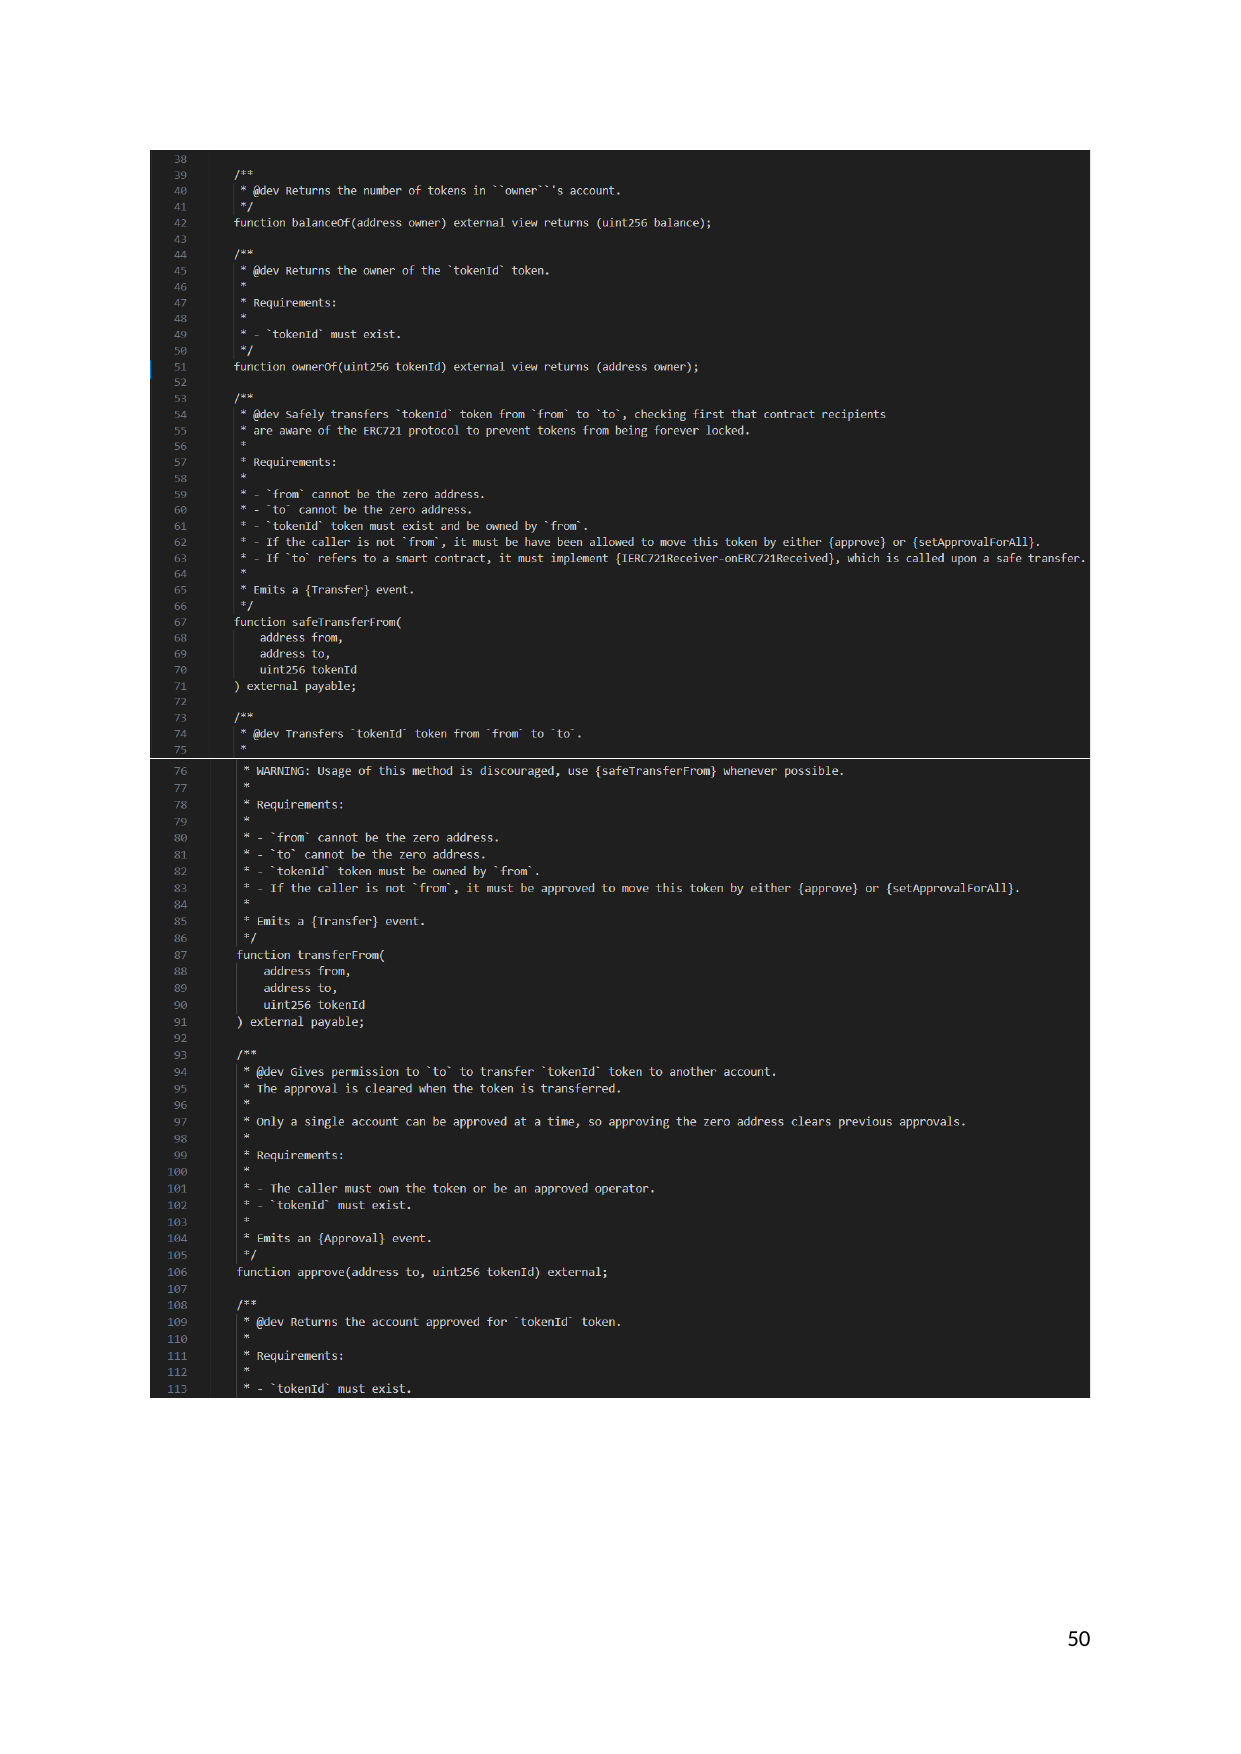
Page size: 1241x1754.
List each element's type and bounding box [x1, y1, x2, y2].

picture [150, 150, 1091, 758]
picture [150, 759, 1091, 1398]
